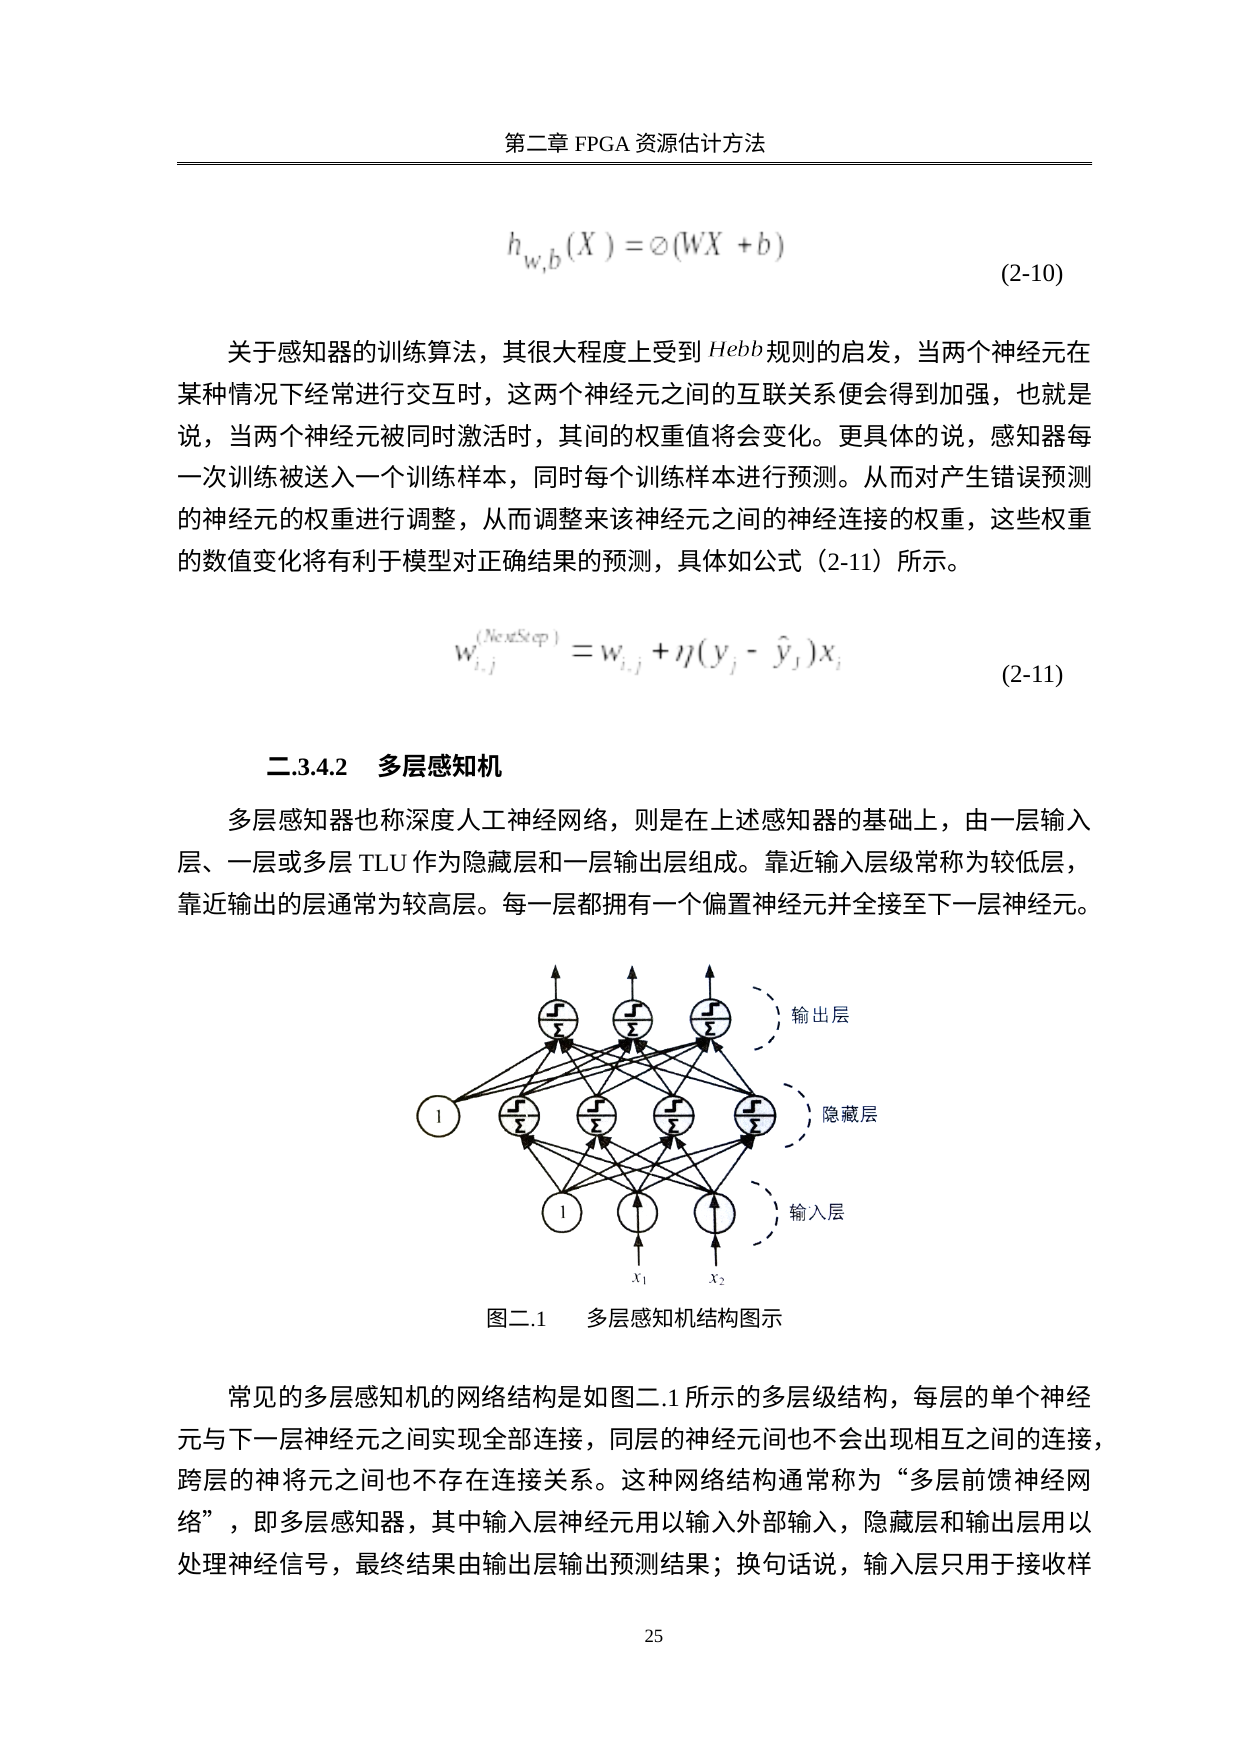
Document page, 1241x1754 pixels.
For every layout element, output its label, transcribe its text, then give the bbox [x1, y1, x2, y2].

text 多层感知机结构图示 [177, 1301, 1092, 1332]
text 多层感知器也称深度人工神经网络，则是在上述感知器的基础上，由一层输入层、一层或多层TLU作为隐藏层和一层输出层组成。靠近输入层级常称为较低层，靠近输出的层通常为较高层。每一层都拥有一个偏置神经元并全接至下一层神经元。 [177, 796, 1092, 921]
text (2-11) [177, 620, 1092, 688]
picture [416, 963, 878, 1288]
text 关于感知器的训练算法，其很大程度上受到规则的启发，当两个神经元在某种情况下经常进行交互时，这两个神经元之间的互联关系便会得到加强，也就是说，当两个神经元被同时激活时，其间的权重值将会变化。更具体的说，感知器每一次训练被送入一个训练样本，同时每个训练样本进行预测。从而对产生错误预测的神经元的权重进行调整，从而调整来该神经元之间的神经连接的权重，这些权重的数值变化将有利于模型对正确结果的预测，具体如公式（2-11）所示。 [177, 328, 1092, 578]
text (2-10) [177, 219, 1092, 287]
subtitle 多层感知机 [266, 742, 1092, 784]
